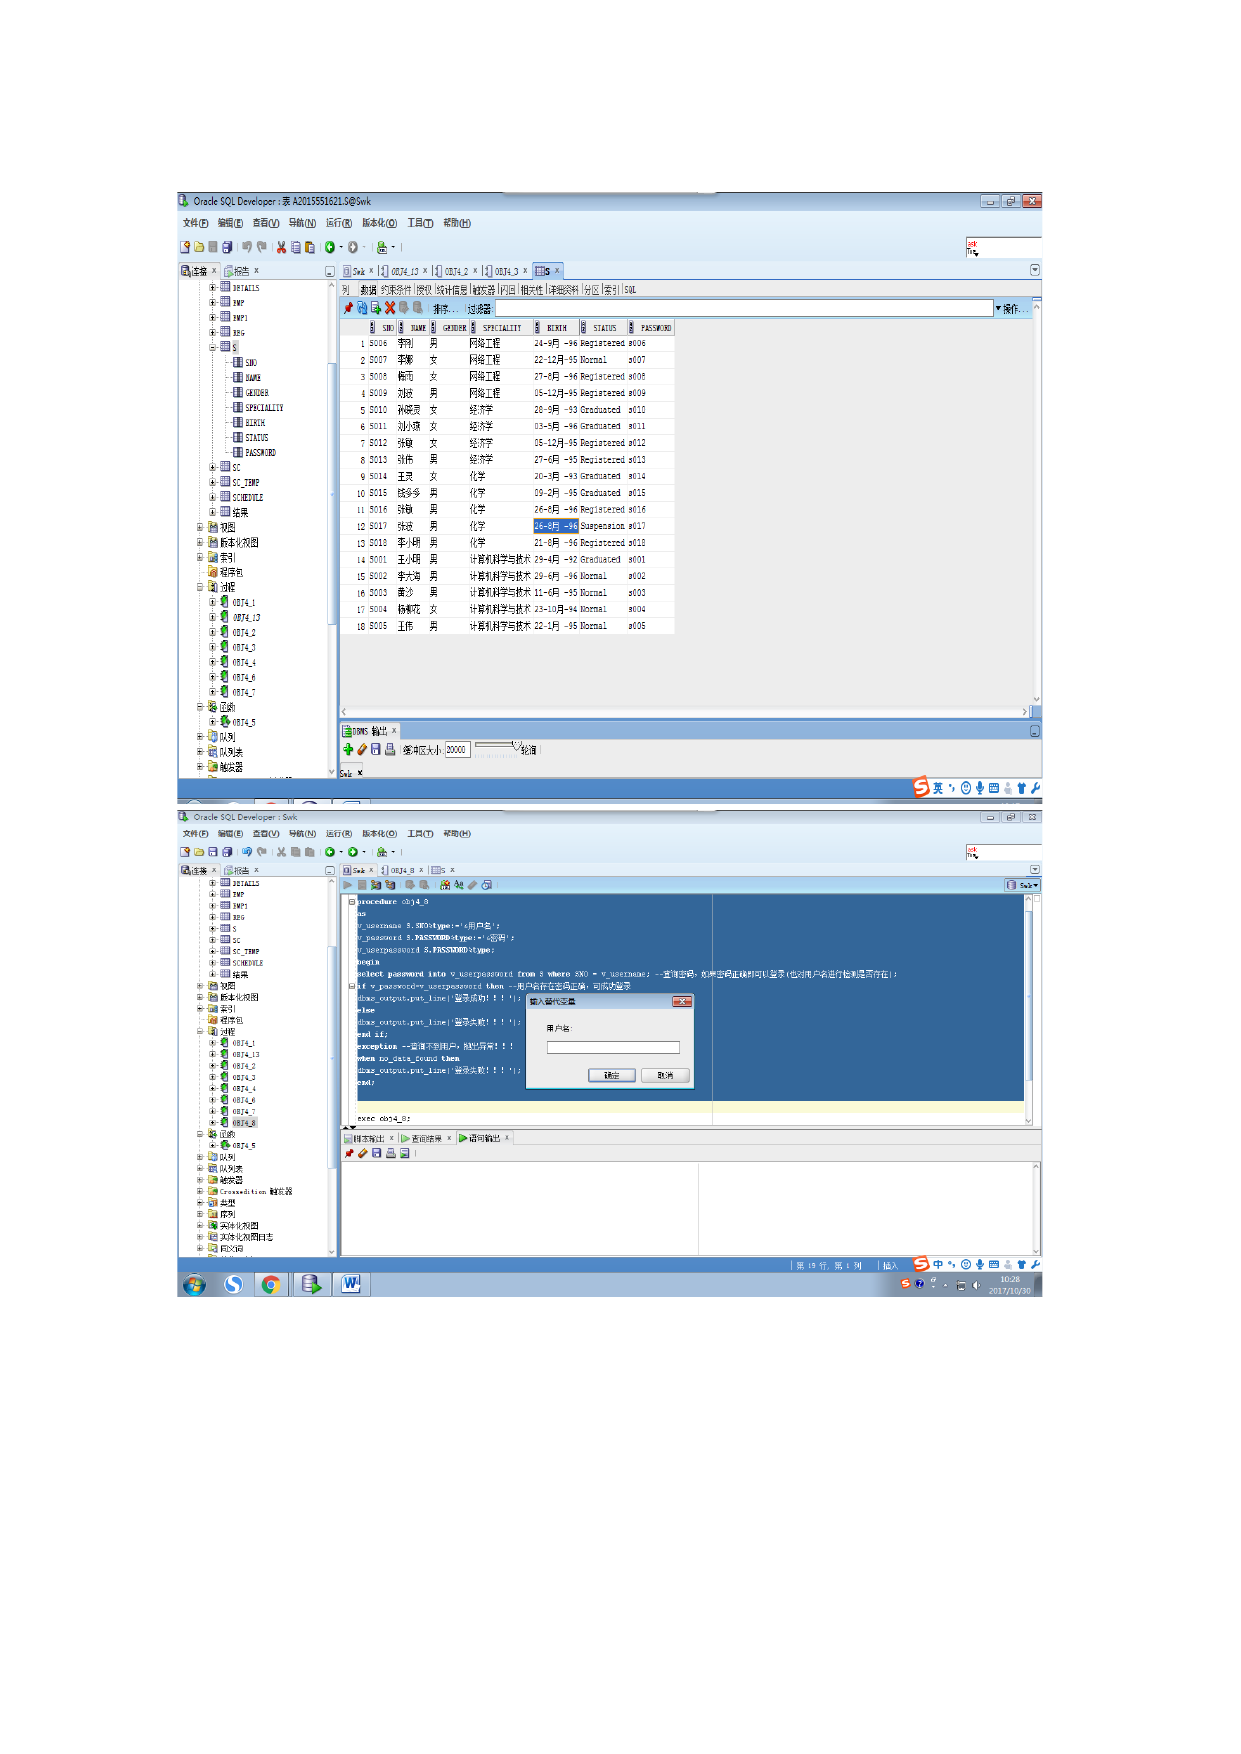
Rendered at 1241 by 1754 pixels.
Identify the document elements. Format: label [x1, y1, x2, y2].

picture [177, 810, 1043, 1297]
picture [177, 192, 1043, 804]
